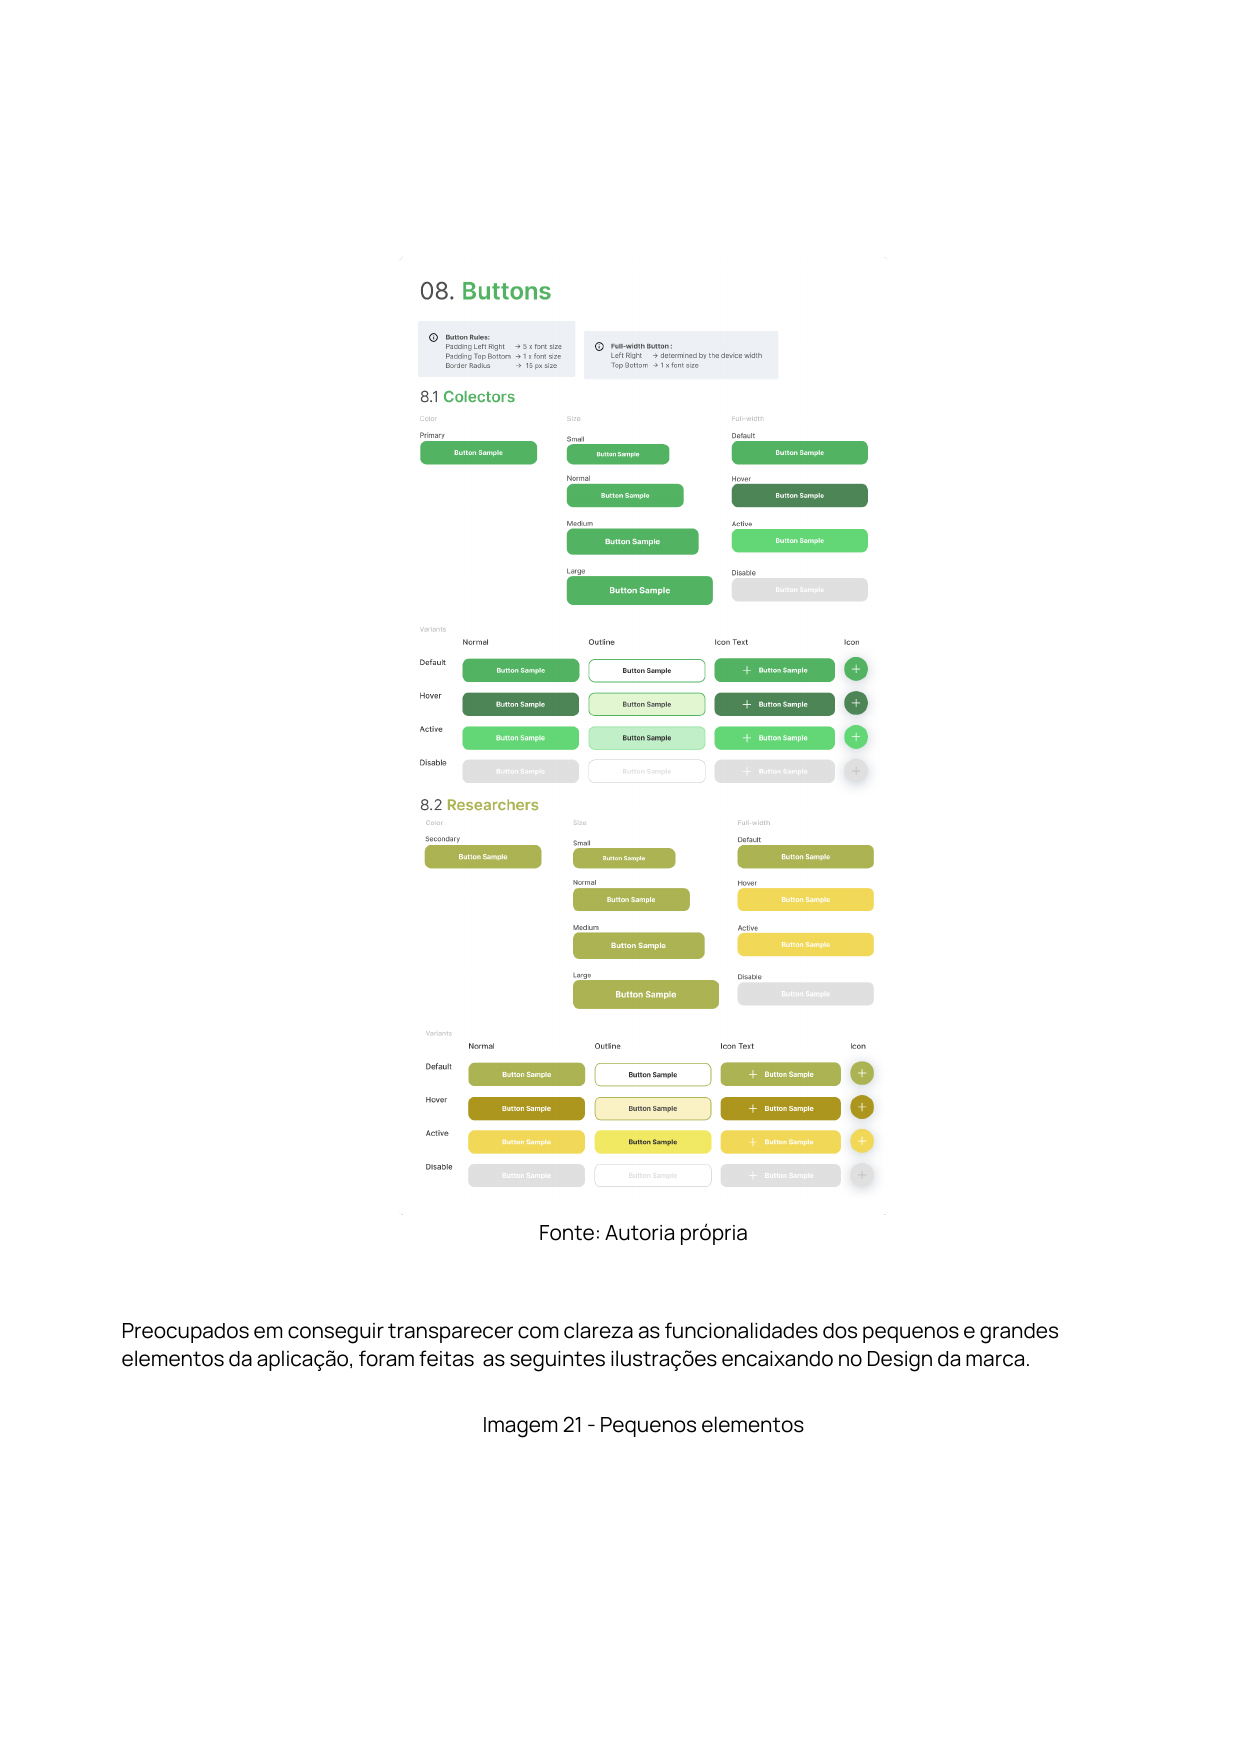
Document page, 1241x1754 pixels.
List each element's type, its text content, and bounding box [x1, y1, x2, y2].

text Fonte: Autoria própria [121, 1218, 1165, 1247]
text Preocupados em conseguir transparecer com clareza as funcionalidades dos pequenos e grandes elementos da aplicação, foram feitas as seguintes ilustrações encaixando no Design da marca. [121, 1316, 1165, 1373]
text Imagem 21 - Pequenos elementos [121, 1410, 1165, 1438]
picture [399, 257, 888, 1215]
